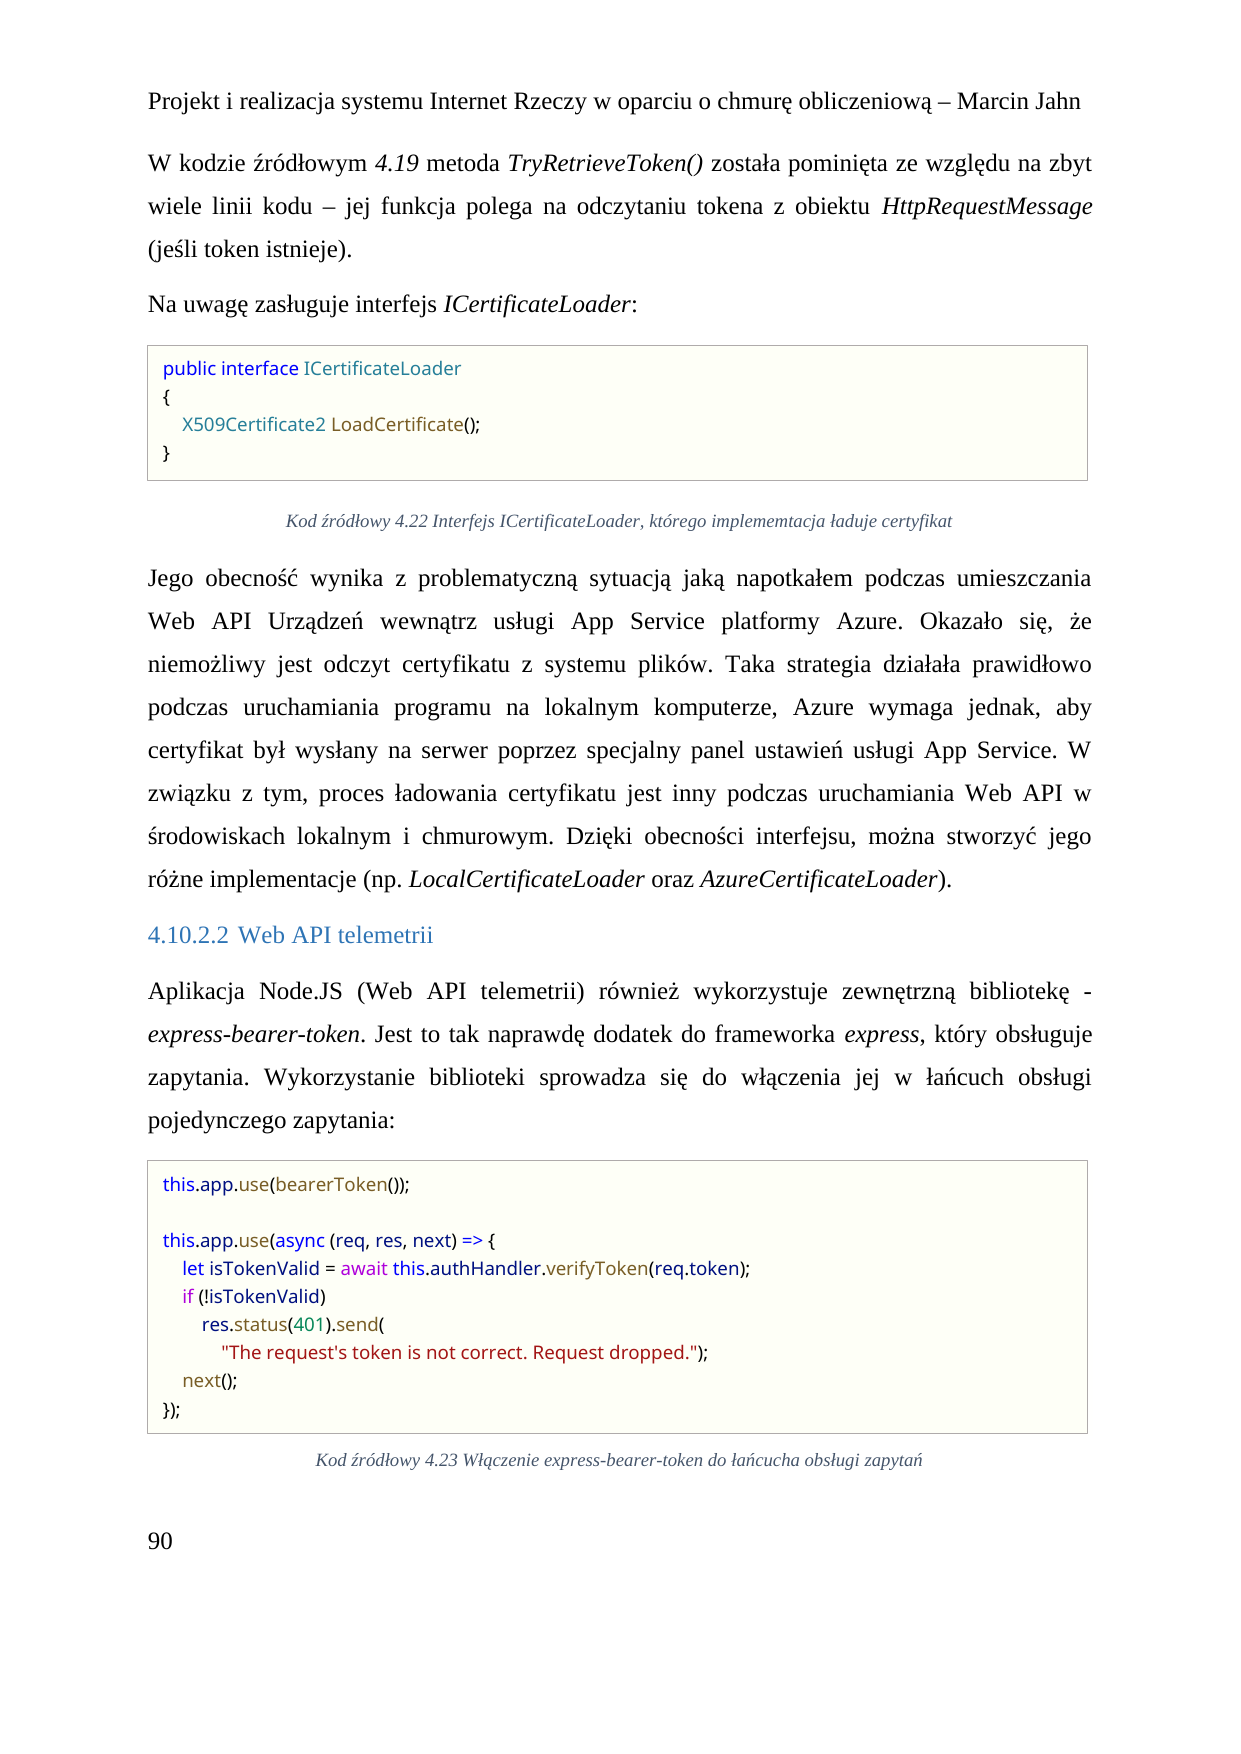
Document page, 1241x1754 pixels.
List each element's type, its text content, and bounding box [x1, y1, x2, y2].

subtitle Web API telemetrii [148, 920, 1093, 949]
text Jego obecność wynika z problematyczną sytuacją jaką napotkałem podczas umieszczania Web API Urządzeń wewnątrz usługi App Service platformy Azure. Okazało się, że niemożliwy jest odczyt certyfikatu z systemu plików. Taka strategia działała prawidłowo podczas uruchamiania programu na lokalnym komputerze, Azure wymaga jednak, aby certyfikat był wysłany na serwer poprzez specjalny panel ustawień usługi App Service. W związku z tym, proces ładowania certyfikatu jest inny podczas uruchamiania Web API w środowiskach lokalnym i chmurowym. Dzięki obecności interfejsu, można stworzyć jego różne implementacje (np. LocalCertificateLoader oraz AzureCertificateLoader). [148, 563, 1093, 893]
text Na uwagę zasługuje interfejs ICertificateLoader: [148, 289, 1093, 318]
text Aplikacja Node.JS (Web API telemetrii) również wykorzystuje zewnętrzną bibliotekę - express-bearer-token. Jest to tak naprawdę dodatek do frameworka express, który obsługuje zapytania. Wykorzystanie biblioteki sprowadza się do włączenia jej w łańcuch obsługi pojedynczego zapytania: [148, 976, 1093, 1134]
text W kodzie źródłowym 4.19 metoda TryRetrieveToken() została pominięta ze względu na zbyt wiele linii kodu – jej funkcja polega na odczytaniu tokena z obiektu HttpRequestMessage (jeśli token istnieje). [148, 148, 1093, 263]
